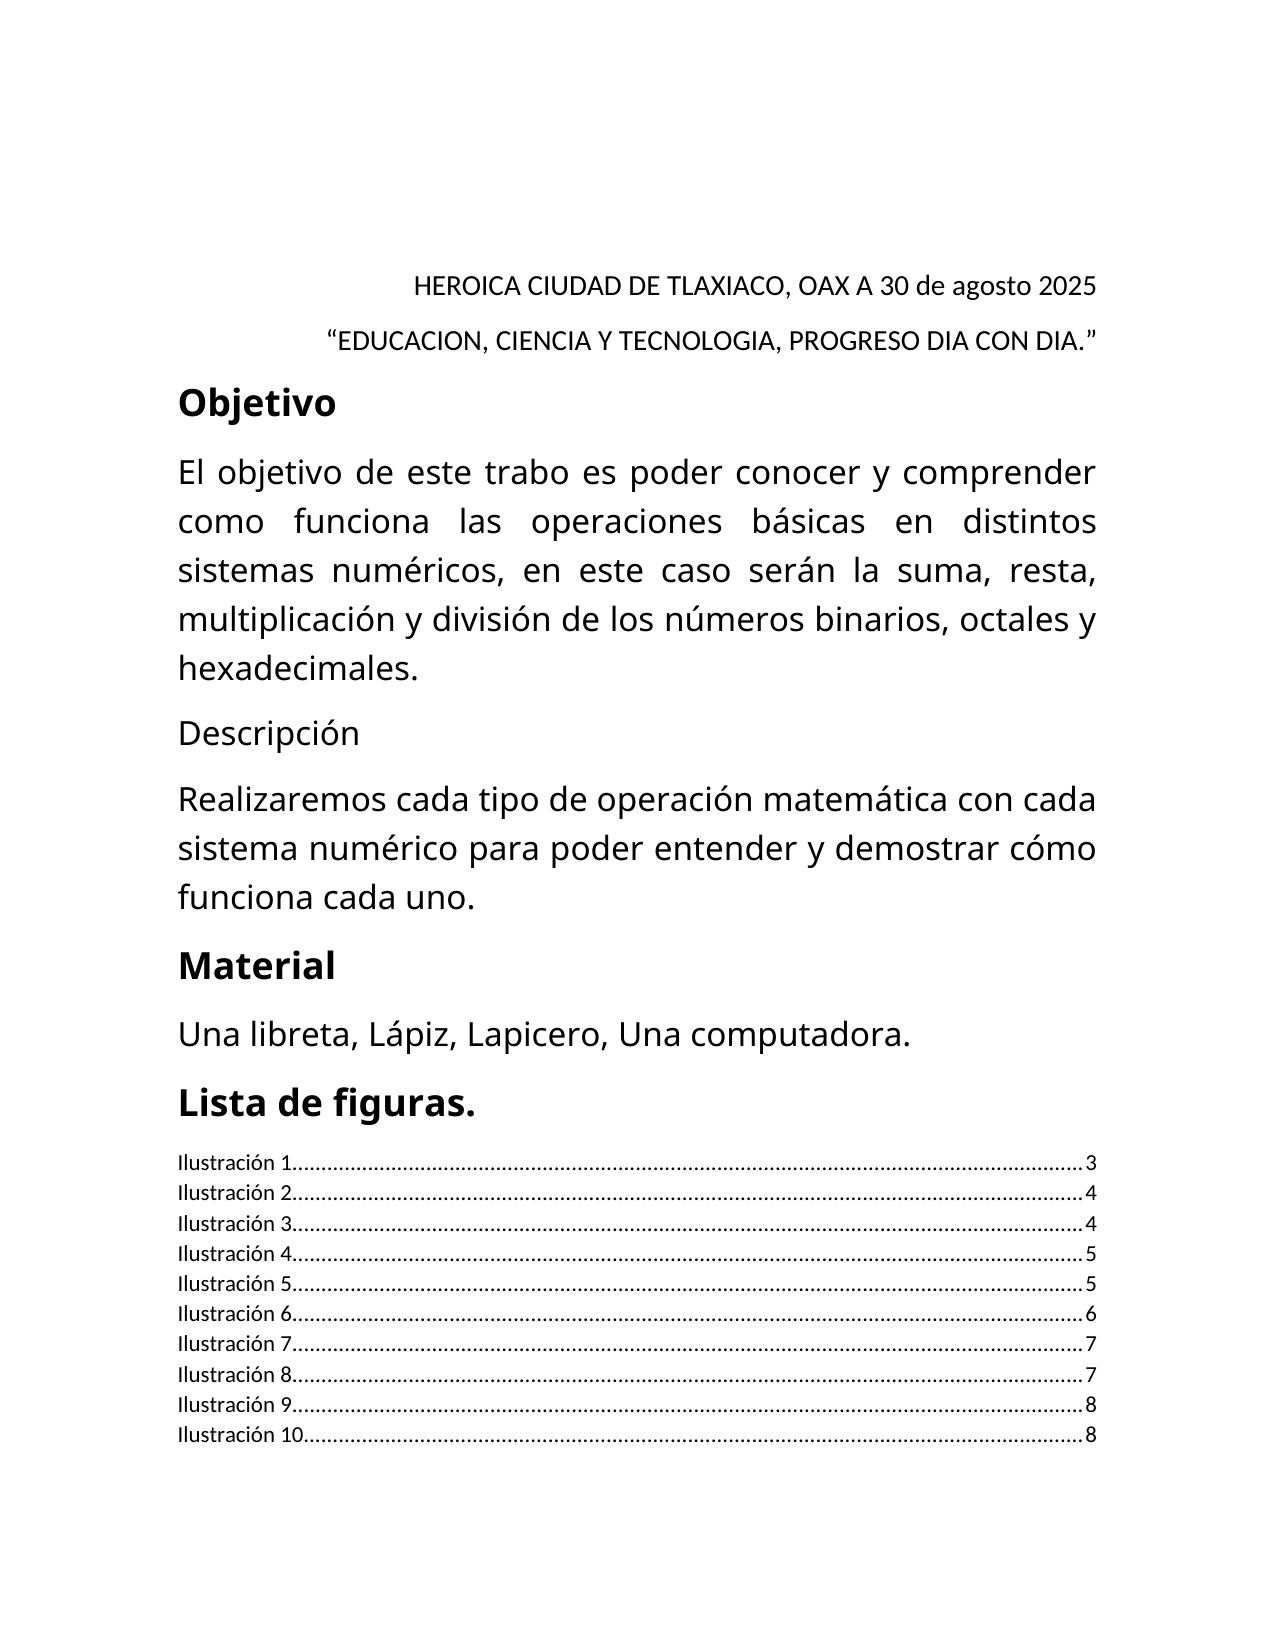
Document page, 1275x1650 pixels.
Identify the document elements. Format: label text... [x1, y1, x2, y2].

text “EDUCACION, CIENCIA Y TECNOLOGIA, PROGRESO DIA CON DIA.” [177, 322, 1098, 357]
text Ilustración 9 8 [177, 1390, 1098, 1418]
text Lista de figuras. [177, 1077, 1098, 1128]
text Objetivo [177, 377, 1098, 428]
text HEROICA CIUDAD DE TLAXIACO, OAX A 30 de agosto 2025 [177, 267, 1098, 302]
text Material [177, 939, 1098, 990]
text Ilustración 4 5 [177, 1239, 1098, 1267]
text El objetivo de este trabo es poder conocer y comprender como funciona las operaciones básicas en distintos sistemas numéricos, en este caso serán la suma, resta, multiplicación y división de los números binarios, octales y hexadecimales. [177, 448, 1098, 690]
text Ilustración 10 8 [177, 1420, 1098, 1448]
text Realizaremos cada tipo de operación matemática con cada sistema numérico para poder entender y demostrar cómo funciona cada uno. [177, 776, 1098, 919]
text Ilustración 6 6 [177, 1299, 1098, 1327]
text Ilustración 5 5 [177, 1269, 1098, 1297]
text Ilustración 3 4 [177, 1209, 1098, 1237]
text Ilustración 2 4 [177, 1178, 1098, 1207]
text Una libreta, Lápiz, Lapicero, Una computadora. [177, 1011, 1098, 1056]
text Ilustración 1 3 [177, 1148, 1098, 1176]
text Descripción [177, 710, 1098, 755]
text Ilustración 7 7 [177, 1329, 1098, 1358]
text Ilustración 8 7 [177, 1360, 1098, 1388]
